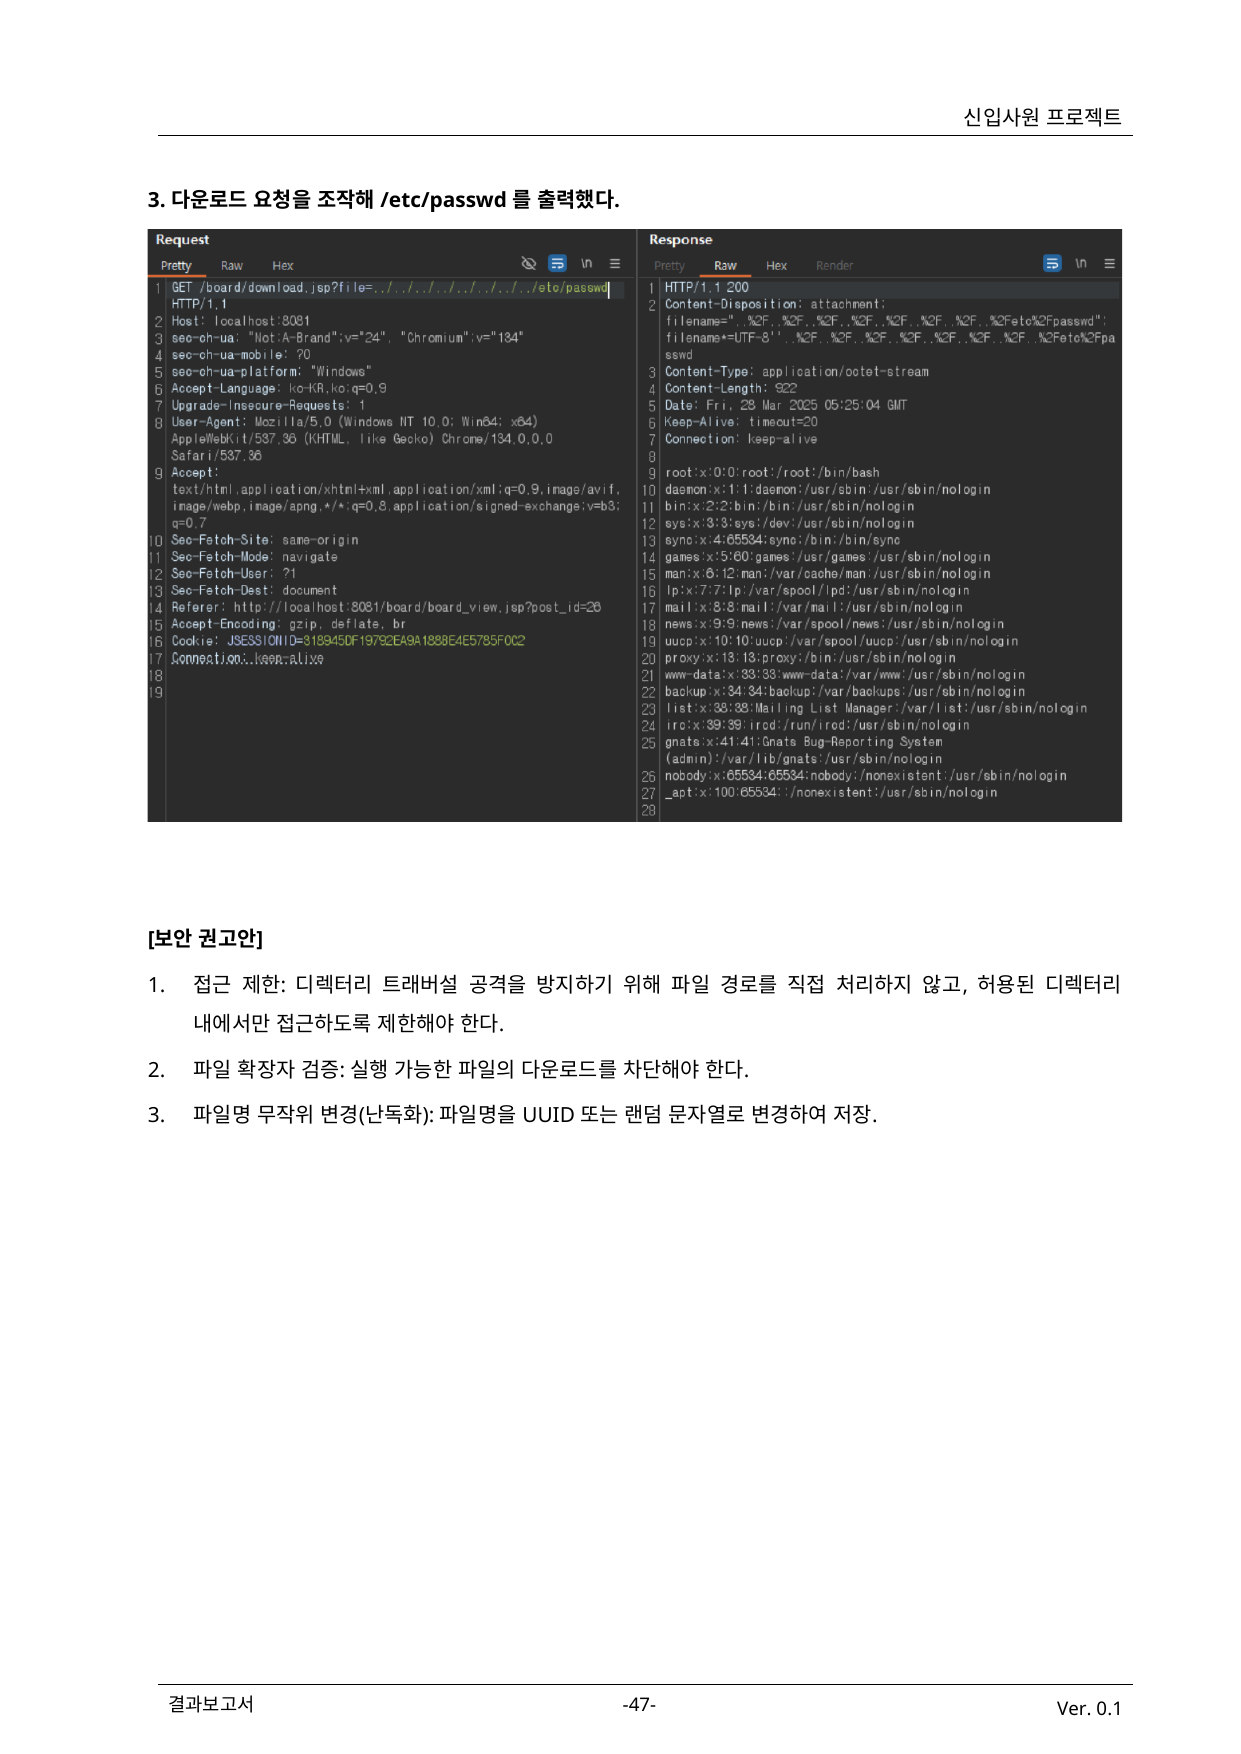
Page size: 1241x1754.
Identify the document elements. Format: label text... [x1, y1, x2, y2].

list 접근 제한: 디렉터리 트래버설 공격을 방지하기 위해 파일 경로를 직접 처리하지 않고, 허용된 디렉터리 내에서만 접근하도록 제한해야 한다. [148, 968, 1122, 1037]
list 파일 확장자 검증: 실행 가능한 파일의 다운로드를 차단해야 한다. [148, 1053, 1122, 1083]
text 3. 다운로드 요청을 조작해 /etc/passwd 를 출력했다. [148, 183, 1122, 214]
text [보안 권고안] [148, 922, 1122, 952]
picture [147, 229, 1123, 822]
list 파일명 무작위 변경(난독화): 파일명을 UUID 또는 랜덤 문자열로 변경하여 저장. [148, 1098, 1122, 1129]
